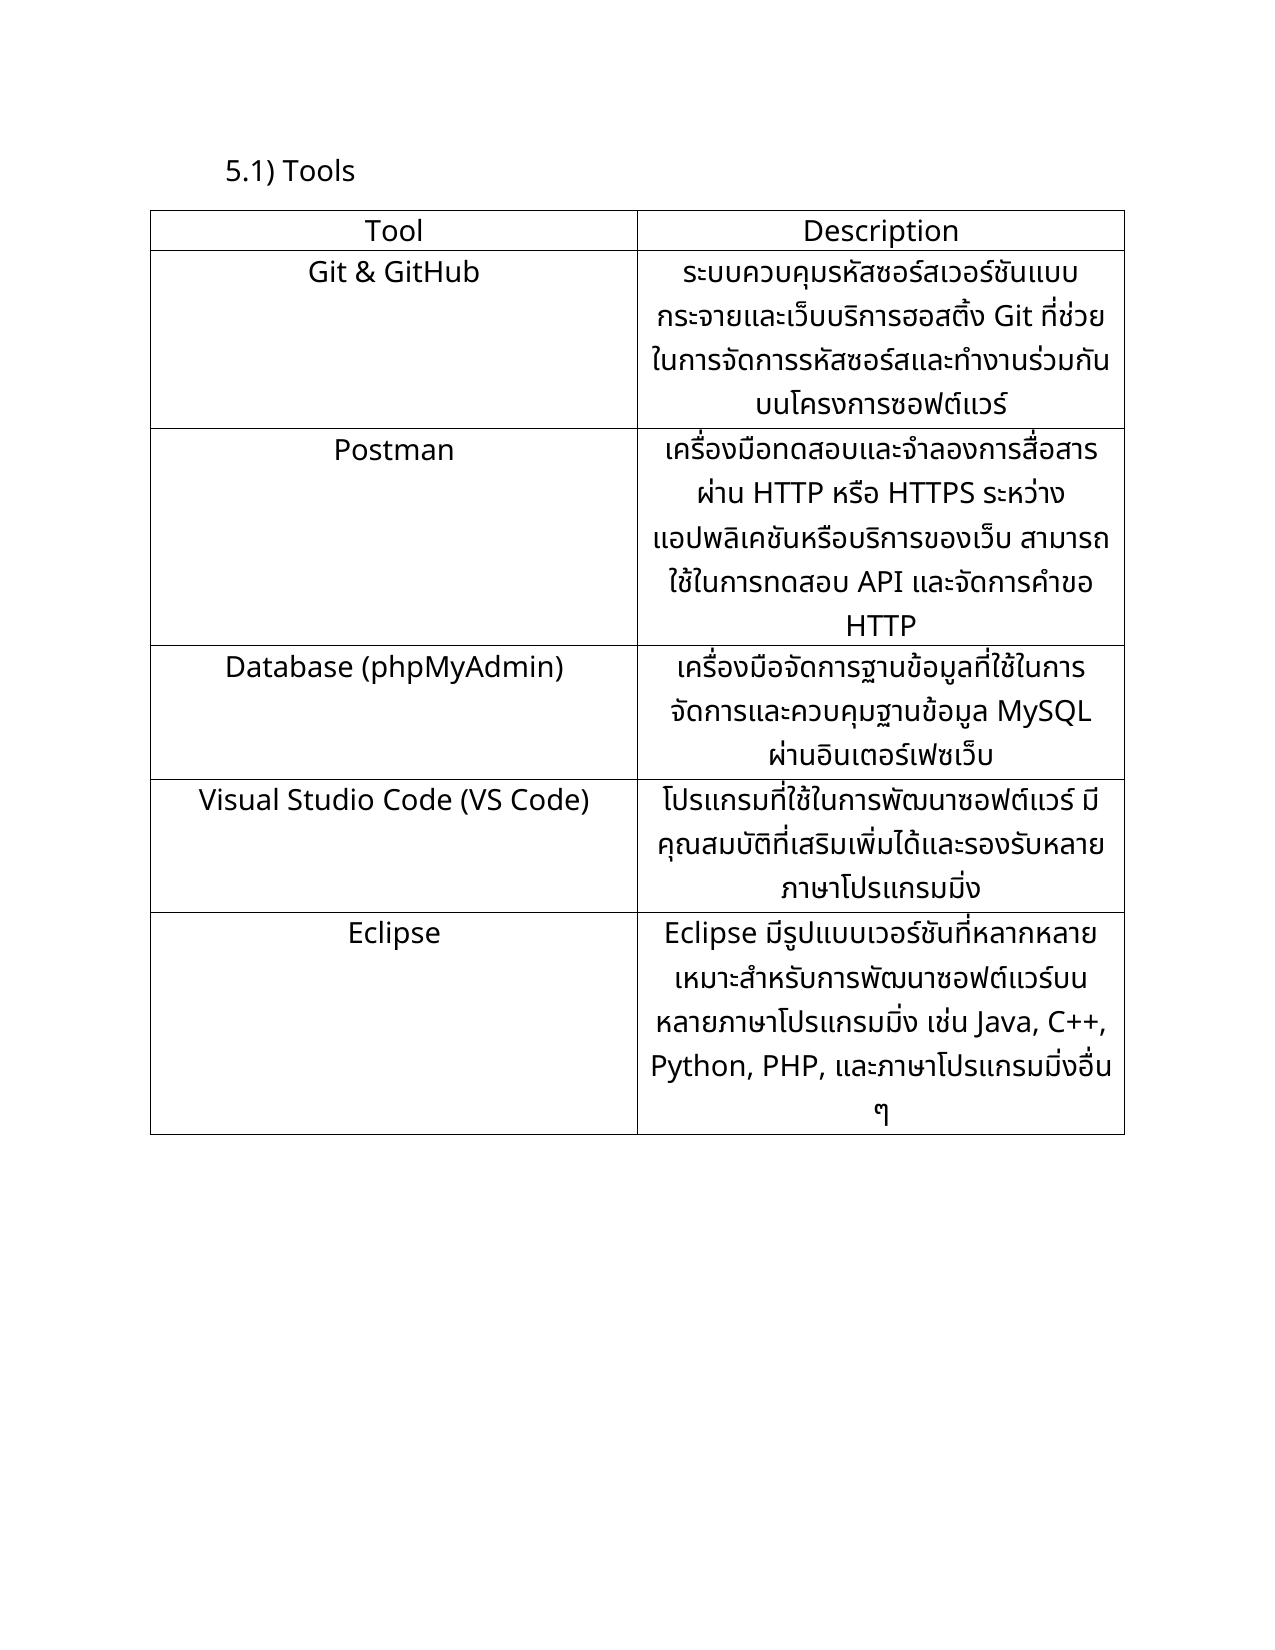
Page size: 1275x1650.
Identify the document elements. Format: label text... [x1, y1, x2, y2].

table_cell Visual Studio Code (VS Code) [151, 780, 637, 912]
table_cell โปรแกรมที่ใช้ในการพัฒนาซอฟต์แวร์ มีคุณสมบัติที่เสริมเพิ่มได้และรองรับหลายภาษาโปรแกรมมิ่ง [638, 780, 1124, 912]
table_header Description [638, 211, 1124, 250]
table_cell Eclipse มีรูปแบบเวอร์ชันที่หลากหลายเหมาะสำหรับการพัฒนาซอฟต์แวร์บนหลายภาษาโปรแกรมมิ่ง เช่น Java, C++, Python, PHP, และภาษาโปรแกรมมิ่งอื่น ๆ [638, 913, 1124, 1134]
table_cell เครื่องมือจัดการฐานข้อมูลที่ใช้ในการจัดการและควบคุมฐานข้อมูล MySQL ผ่านอินเตอร์เฟซเว็บ [638, 646, 1124, 778]
table_header Tool [151, 211, 637, 250]
table_cell เครื่องมือทดสอบและจำลองการสื่อสารผ่าน HTTP หรือ HTTPS ระหว่างแอปพลิเคชันหรือบริการของเว็บ สามารถใช้ในการทดสอบ API และจัดการคำขอ HTTP [638, 429, 1124, 645]
table_cell Git & GitHub [151, 251, 637, 428]
table_cell Database (phpMyAdmin) [151, 646, 637, 778]
text 5.1) Tools [225, 150, 1125, 190]
table_cell Eclipse [151, 913, 637, 1134]
table_cell Postman [151, 429, 637, 645]
table_cell ระบบควบคุมรหัสซอร์สเวอร์ชันแบบกระจายและเว็บบริการฮอสติ้ง Git ที่ช่วยในการจัดการรหัสซอร์สและทำงานร่วมกันบนโครงการซอฟต์แวร์ [638, 251, 1124, 428]
